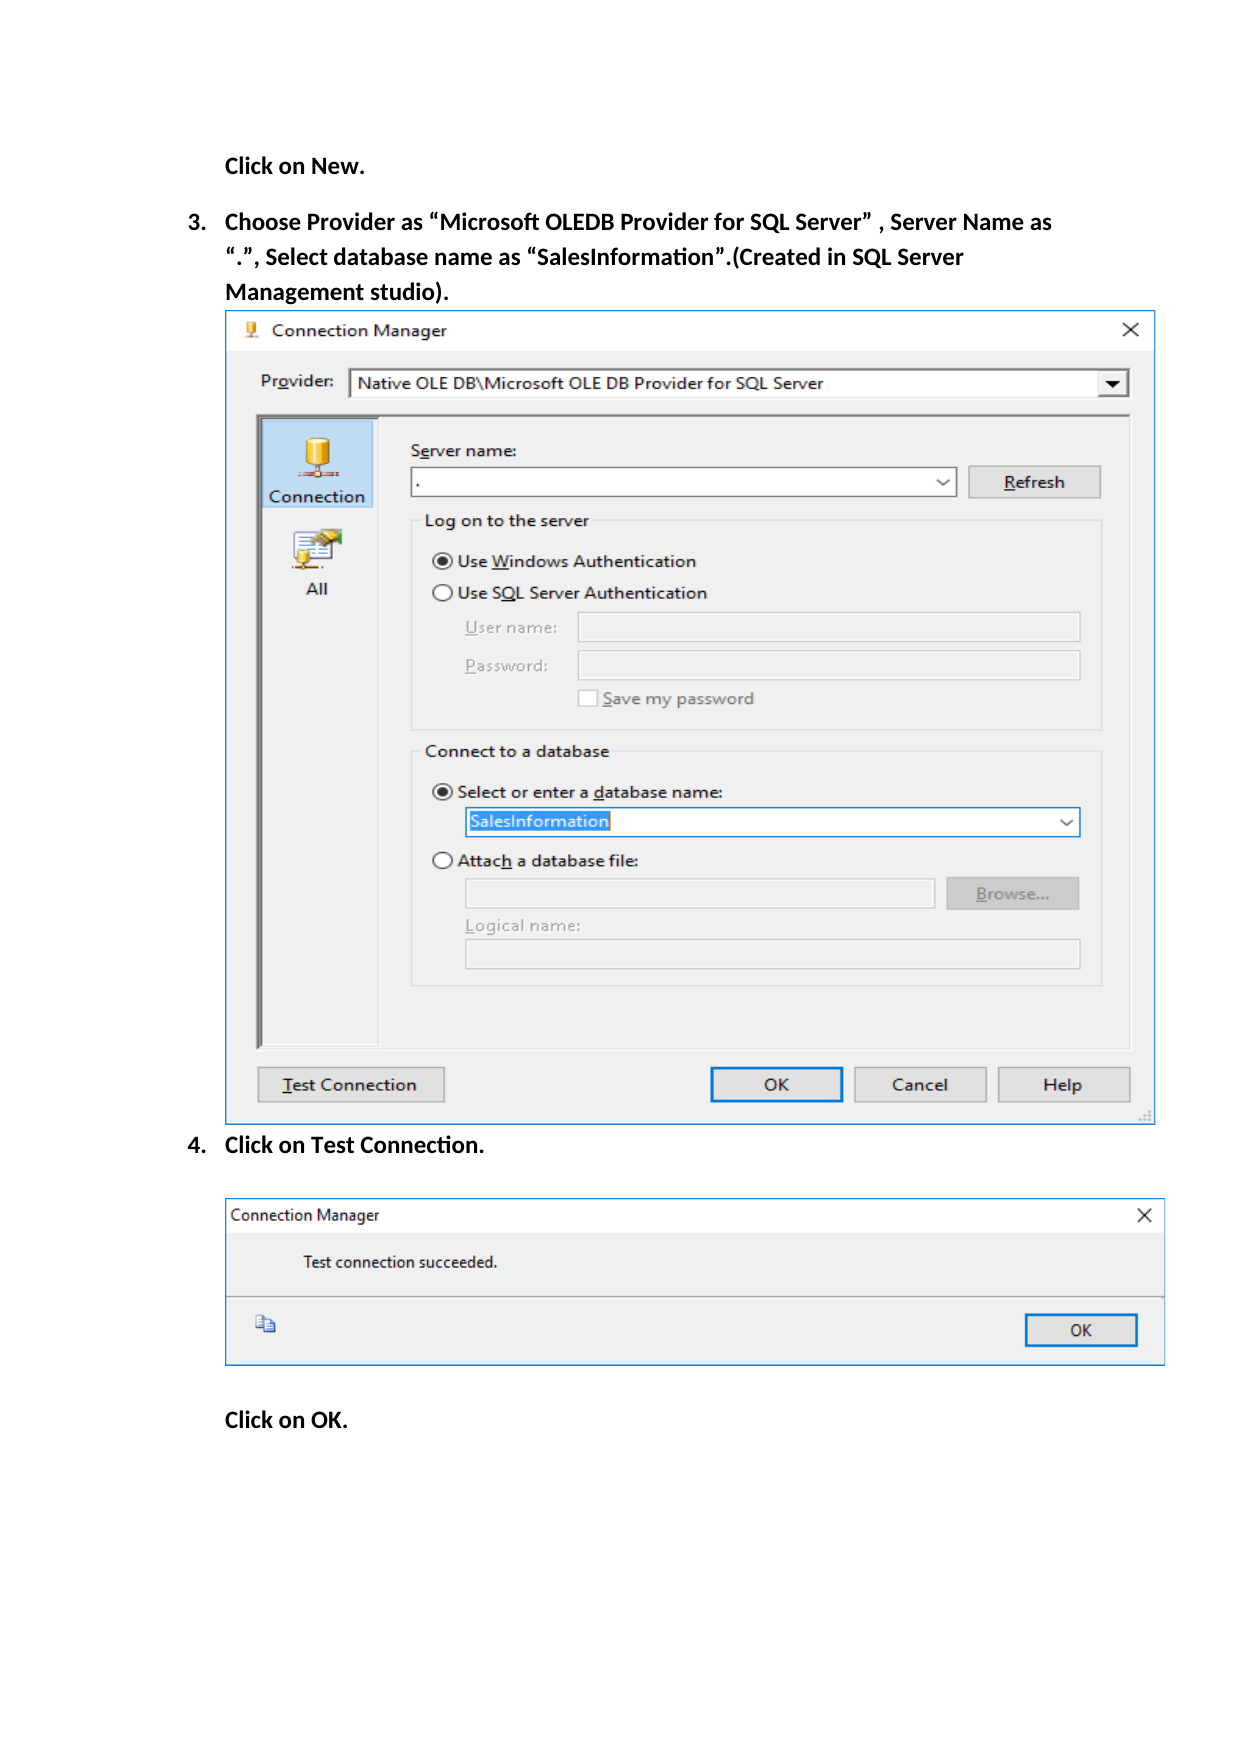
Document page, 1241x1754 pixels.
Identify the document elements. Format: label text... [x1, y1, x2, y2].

text Click on New. [150, 150, 1090, 181]
picture [225, 310, 1156, 1125]
list Choose Provider as “Microsoft OLEDB Provider for SQL Server” , Server Name as “.”, Select database name as “SalesInformation”.(Created in SQL Server Management studio). [187, 206, 1090, 306]
picture [225, 1198, 1166, 1366]
list Click on Test Connection. [187, 1129, 1090, 1159]
list Click on OK. [225, 1404, 1090, 1435]
